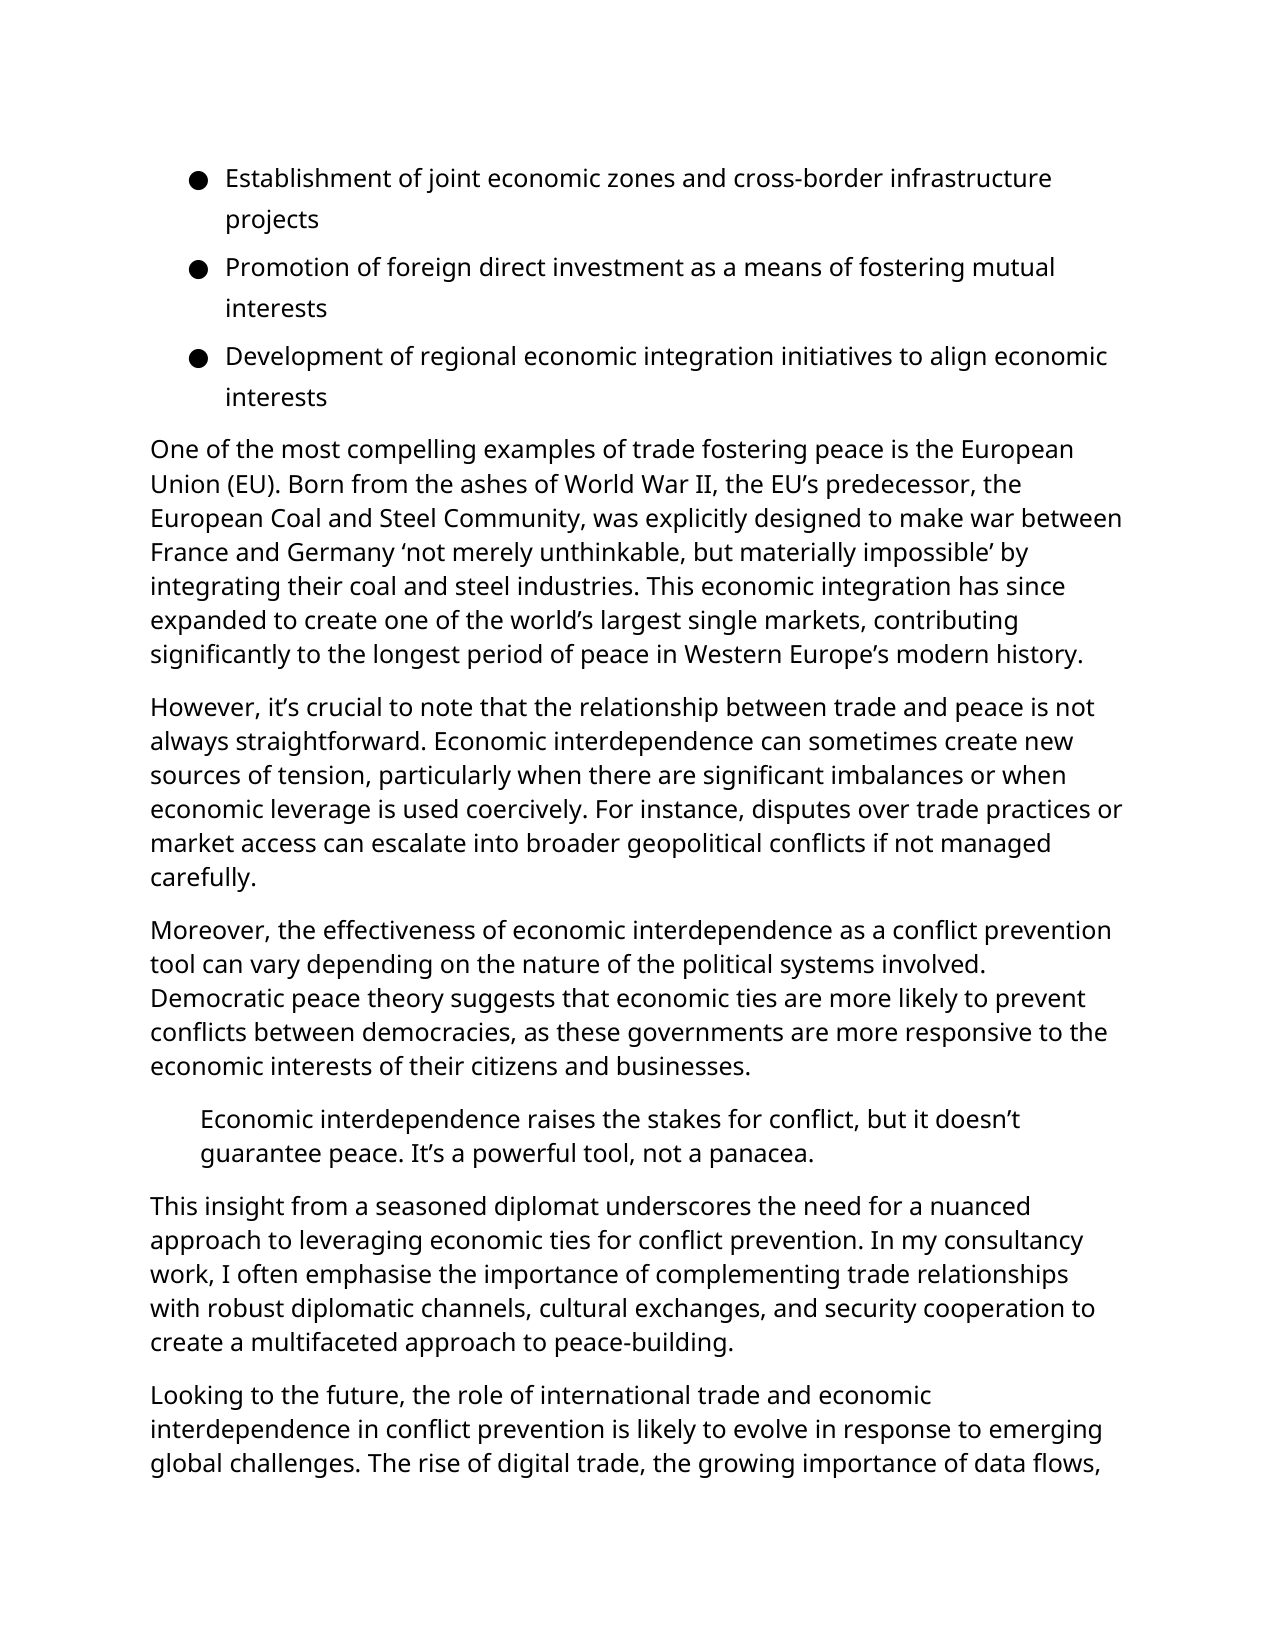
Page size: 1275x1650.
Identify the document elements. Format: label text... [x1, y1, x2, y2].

text However, it’s crucial to note that the relationship between trade and peace is not always straightforward. Economic interdependence can sometimes create new sources of tension, particularly when there are significant imbalances or when economic leverage is used coercively. For instance, disputes over trade practices or market access can escalate into broader geopolitical conflicts if not managed carefully. [150, 689, 1125, 894]
text This insight from a seasoned diplomat underscores the need for a nuanced approach to leveraging economic ties for conflict prevention. In my consultancy work, I often emphasise the importance of complementing trade relationships with robust diplomatic channels, cultural exchanges, and security cooperation to create a multifaceted approach to peace-building. [150, 1188, 1125, 1359]
list Development of regional economic integration initiatives to align economic interests [187, 328, 1125, 413]
text Economic interdependence raises the stakes for conflict, but it doesn’t guarantee peace. It’s a powerful tool, not a panacea. [200, 1102, 1075, 1170]
list Promotion of foreign direct investment as a means of fostering mutual interests [187, 239, 1125, 324]
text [150, 1377, 1125, 1480]
text One of the most compelling examples of trade fostering peace is the European Union (EU). Born from the ashes of World War II, the EU’s predecessor, the European Coal and Steel Community, was explicitly designed to make war between France and Germany ‘not merely unthinkable, but materially impossible’ by integrating their coal and steel industries. This economic integration has since expanded to create one of the world’s largest single markets, contributing significantly to the longest period of peace in Western Europe’s modern history. [150, 432, 1125, 671]
text Moreover, the effectiveness of economic interdependence as a conflict prevention tool can vary depending on the nature of the political systems involved. Democratic peace theory suggests that economic ties are more likely to prevent conflicts between democracies, as these governments are more responsive to the economic interests of their citizens and businesses. [150, 912, 1125, 1083]
list Establishment of joint economic zones and cross-border infrastructure projects [187, 150, 1125, 235]
